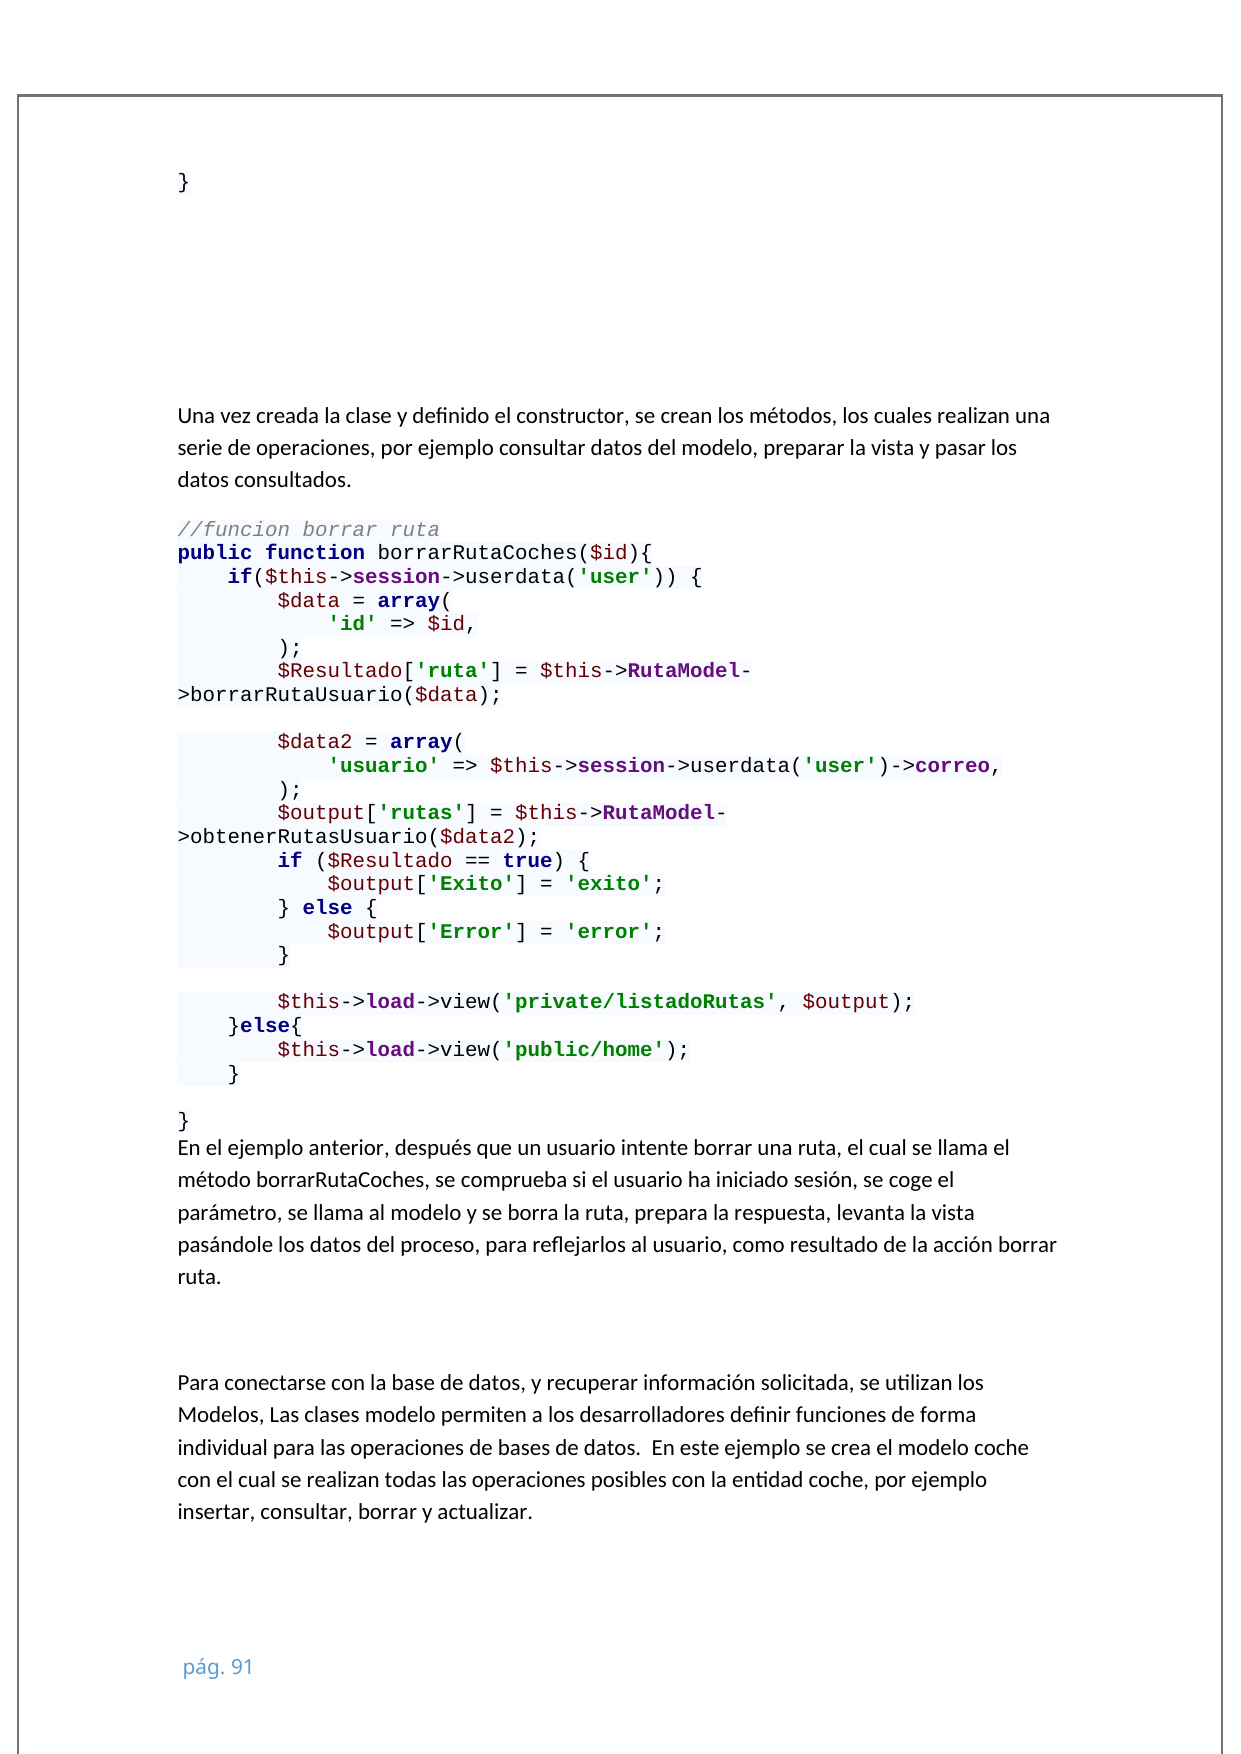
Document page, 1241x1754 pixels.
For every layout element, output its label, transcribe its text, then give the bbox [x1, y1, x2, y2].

text //funcion borrar ruta public function borrarRutaCoches($id){ if($this->session->userdata('user')) { $data = array( 'id' => $id, ); $Resultado['ruta'] = $this->RutaModel->borrarRutaUsuario($data); [177, 519, 1063, 708]
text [177, 148, 1063, 195]
text En el ejemplo anterior, después que un usuario intente borrar una ruta, el cual se llama el método borrarRutaCoches, se comprueba si el usuario ha iniciado sesión, se coge el parámetro, se llama al modelo y se borra la ruta, prepara la respuesta, levanta la vista pasándole los datos del proceso, para reflejarlos al usuario, como resultado de la acción borrar ruta. [177, 1133, 1063, 1290]
text Para conectarse con la base de datos, y recuperar información solicitada, se utilizan los Modelos, Las clases modelo permiten a los desarrolladores definir funciones de forma individual para las operaciones de bases de datos. En este ejemplo se crea el modelo coche con el cual se realizan todas las operaciones posibles con la entidad coche, por ejemplo insertar, consultar, borrar y actualizar. [177, 1368, 1063, 1525]
text $data2 = array( 'usuario' => $this->session->userdata('user')->correo, ); $output['rutas'] = $this->RutaModel->obtenerRutasUsuario($data2); if ($Resultado == true) { $output['Exito'] = 'exito'; } else { $output['Error'] = 'error'; } $this->load->view('private/listadoRutas', $output); }else{ $this->load->view('public/home'); } } [177, 708, 1063, 1133]
text Una vez creada la clase y definido el constructor, se crean los métodos, los cuales realizan una serie de operaciones, por ejemplo consultar datos del modelo, preparar la vista y pasar los datos consultados. [177, 401, 1063, 494]
